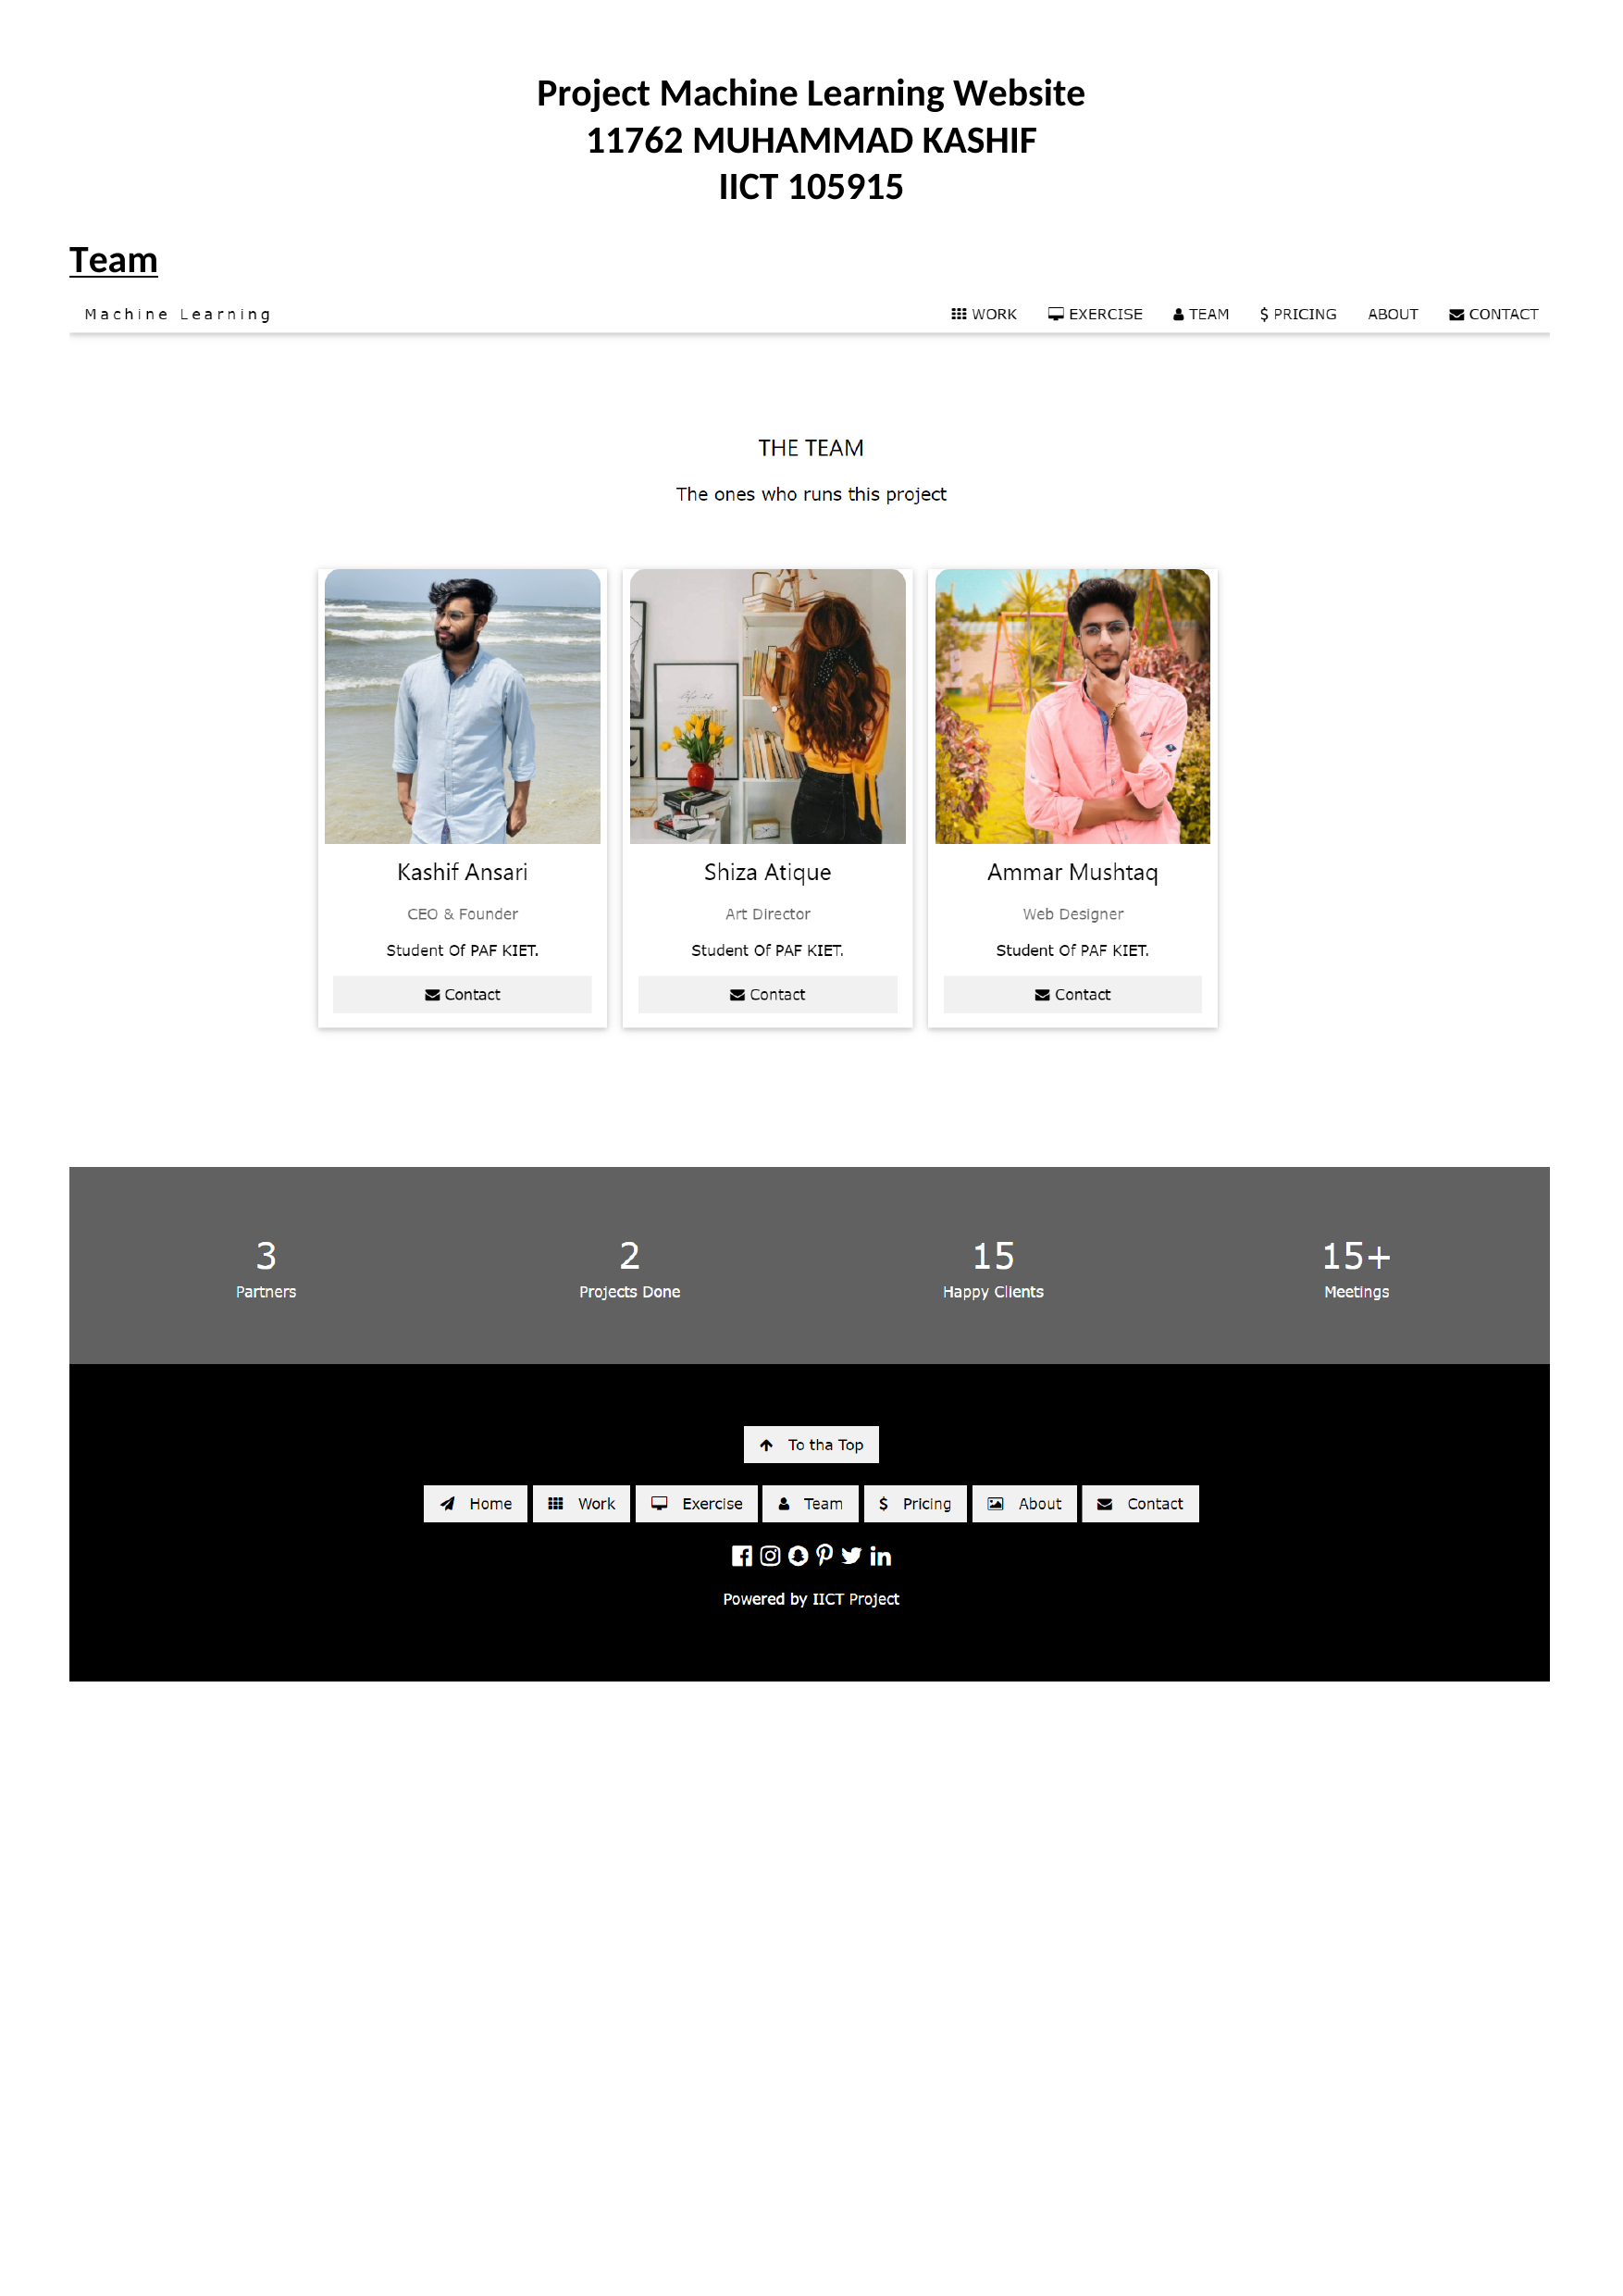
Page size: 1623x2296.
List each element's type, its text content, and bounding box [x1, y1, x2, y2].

text Team [69, 235, 1554, 282]
picture [69, 296, 1548, 1680]
